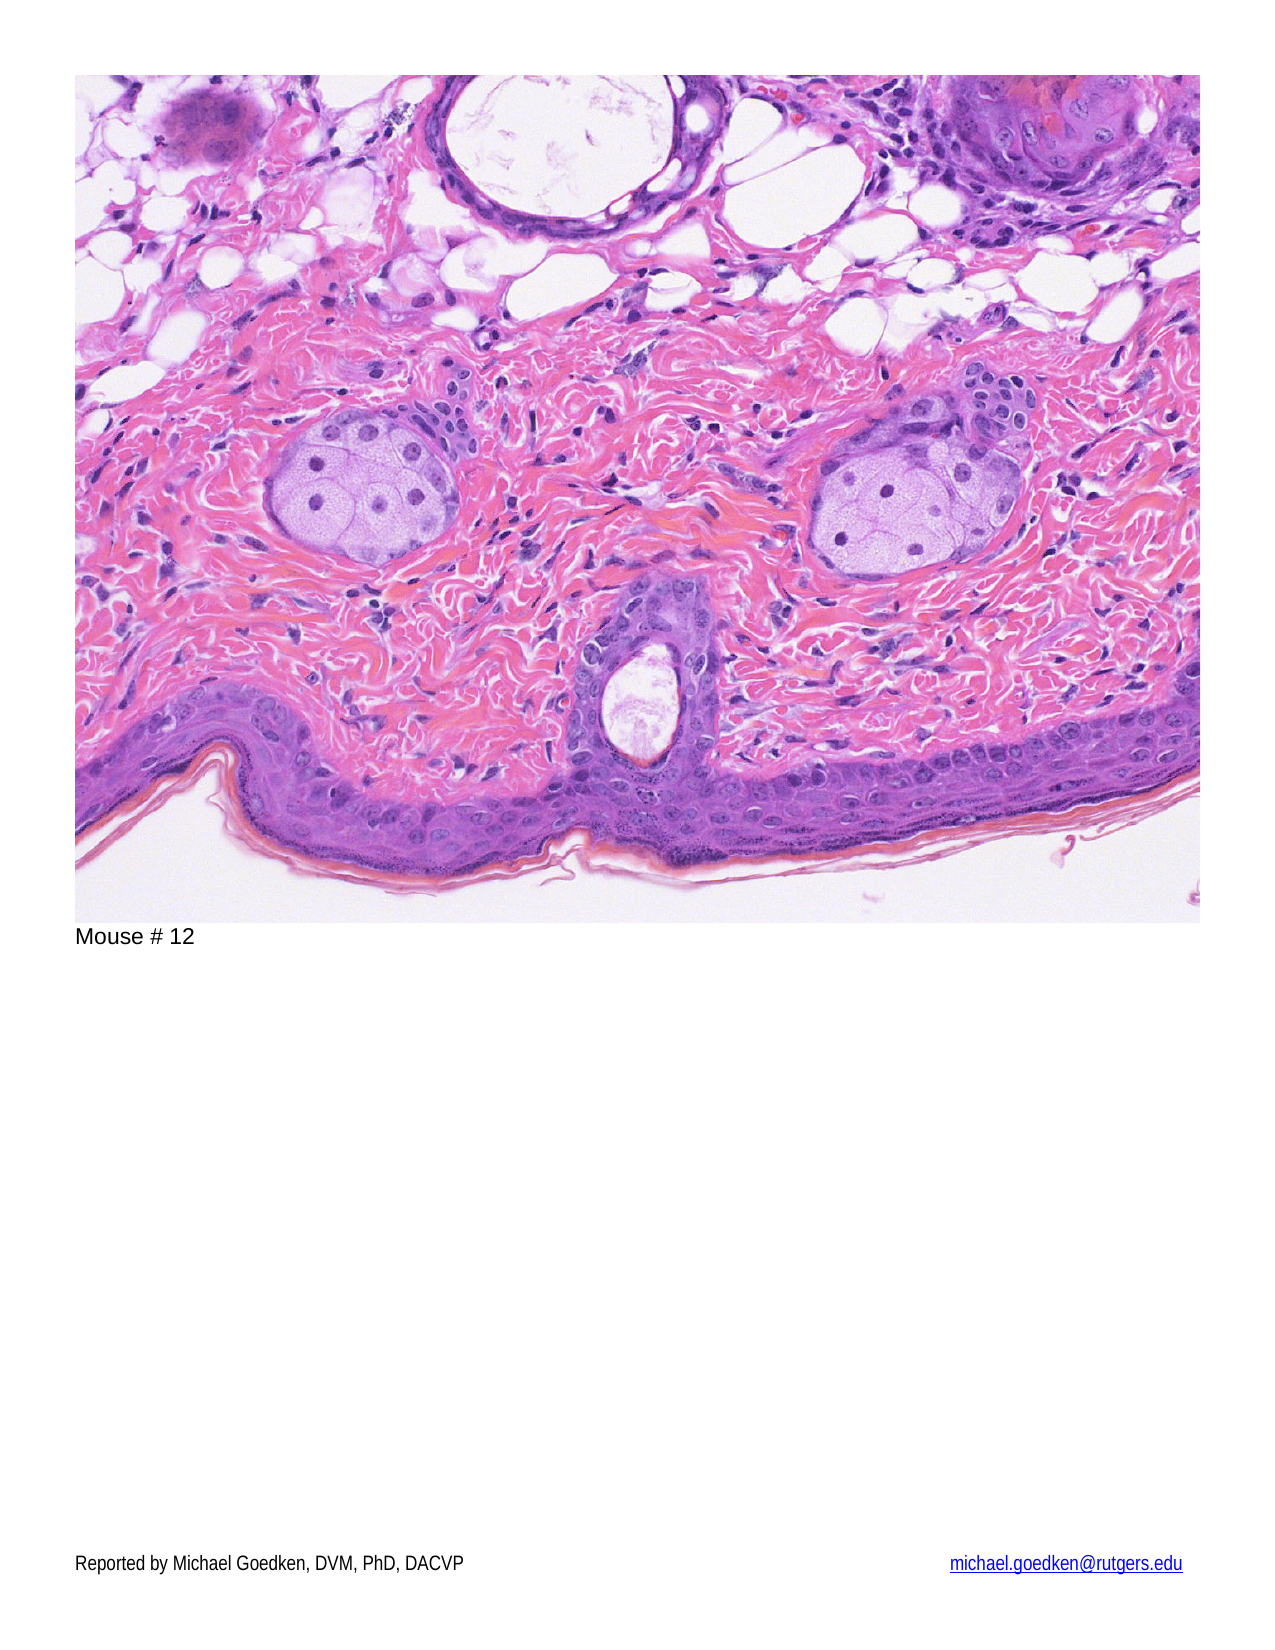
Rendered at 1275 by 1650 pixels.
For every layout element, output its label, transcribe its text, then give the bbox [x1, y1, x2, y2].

text Mouse # 12 [75, 923, 1200, 949]
picture [75, 75, 1200, 923]
